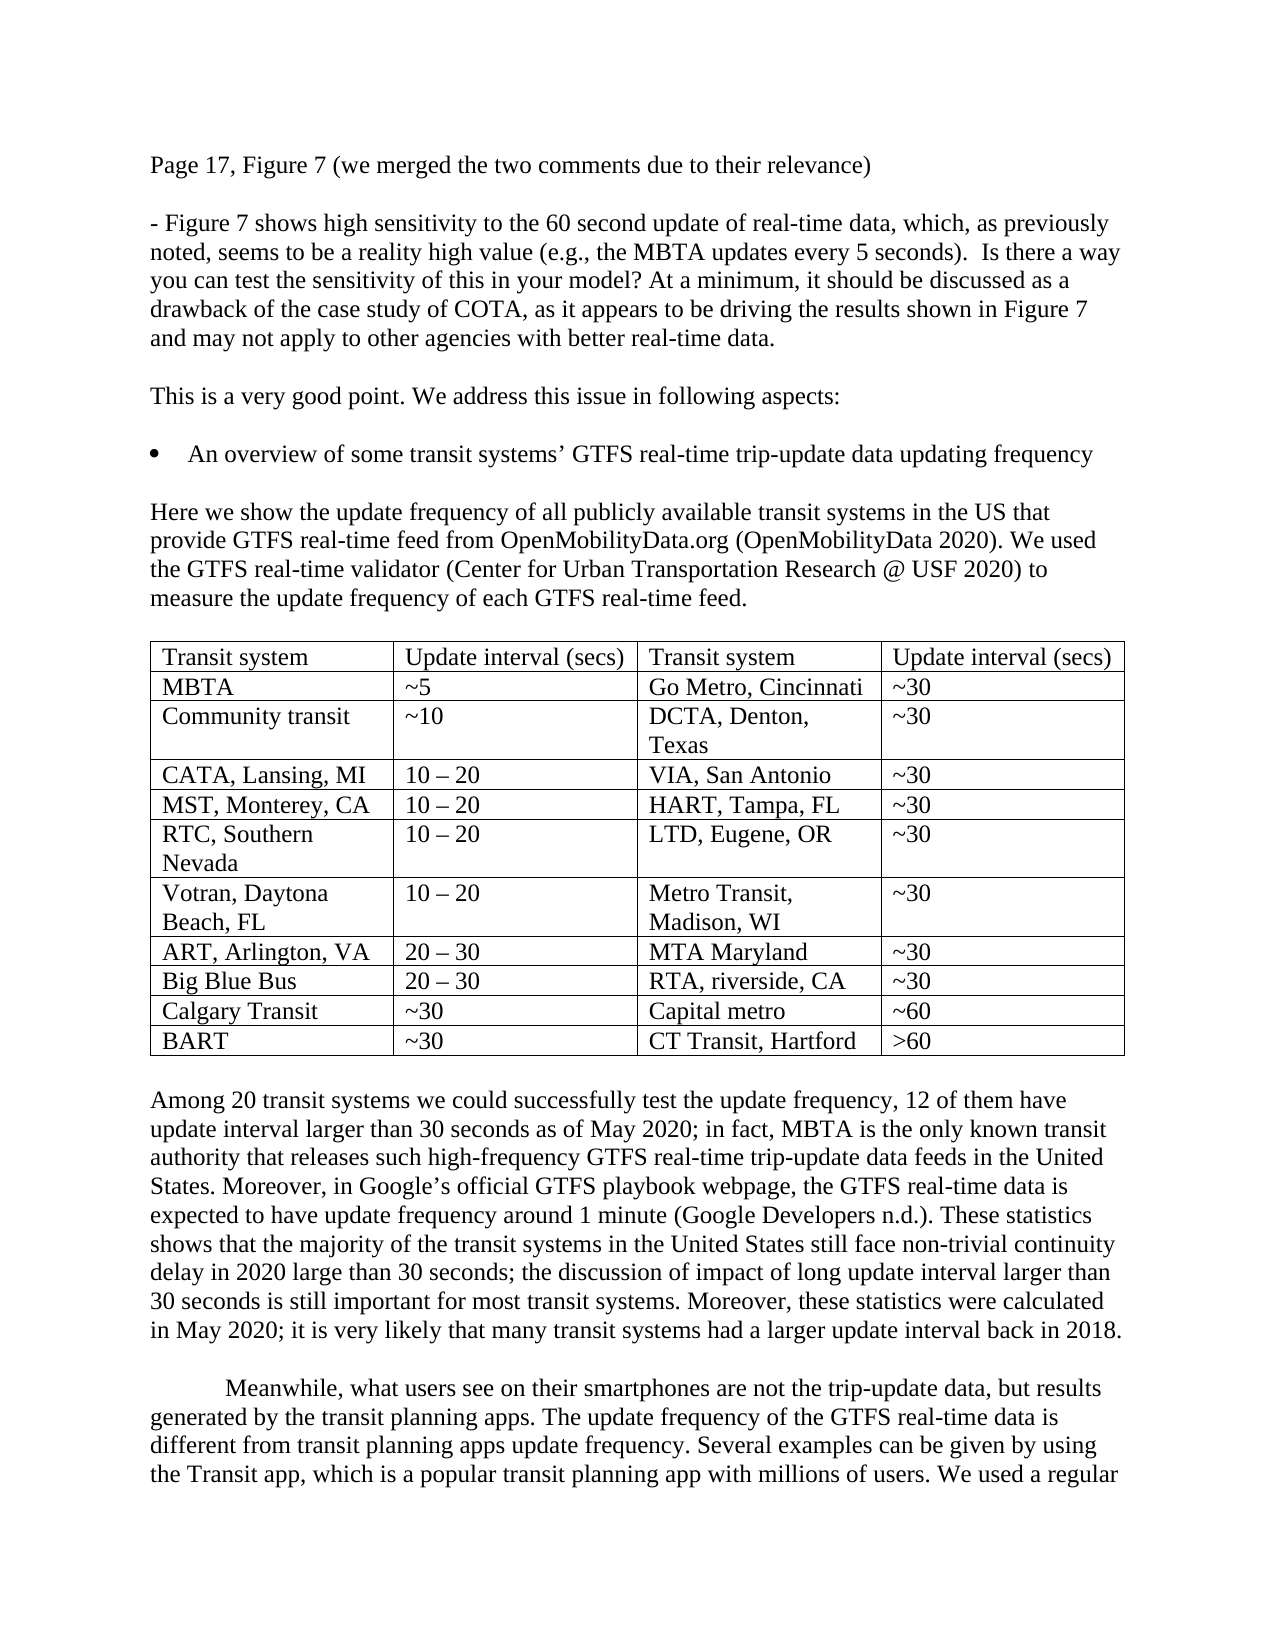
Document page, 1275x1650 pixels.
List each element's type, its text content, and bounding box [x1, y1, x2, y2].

table_cell Community transit [151, 701, 393, 759]
table_cell ~30 [882, 966, 1124, 995]
table_cell RTC, Southern Nevada [151, 820, 393, 877]
table_cell ~30 [882, 878, 1124, 936]
table_cell ~30 [882, 937, 1124, 965]
table_cell ~5 [394, 672, 637, 700]
table_cell CATA, Lansing, MI [151, 760, 393, 789]
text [150, 1373, 1125, 1488]
table_cell 10 – 20 [394, 790, 637, 818]
text Here we show the update frequency of all publicly available transit systems in the US that provide GTFS real-time feed from OpenMobilityData.org (OpenMobilityData 2020). We used the GTFS real-time validator (Center for Urban Transportation Research @ USF 2020) to measure the update frequency of each GTFS real-time feed. [150, 497, 1125, 612]
table_header Update interval (secs) [394, 642, 637, 671]
list An overview of some transit systems’ GTFS real-time trip-update data updating frequency [150, 439, 1125, 467]
table_cell VIA, San Antonio [638, 760, 881, 789]
text Among 20 transit systems we could successfully test the update frequency, 12 of them have update interval larger than 30 seconds as of May 2020; in fact, MBTA is the only known transit authority that releases such high-frequency GTFS real-time trip-update data feeds in the United States. Moreover, in Google’s official GTFS playbook webpage, the GTFS real-time data is expected to have update frequency around 1 minute (Google Developers n.d.). These statistics shows that the majority of the transit systems in the United States still face non-trivial continuity delay in 2020 large than 30 seconds; the discussion of impact of long update interval larger than 30 seconds is still important for most transit systems. Moreover, these statistics were calculated in May 2020; it is very likely that many transit systems had a larger update interval back in 2018. [150, 1085, 1125, 1344]
table_cell ~30 [394, 996, 637, 1025]
table_cell ~30 [882, 701, 1124, 759]
table_header Update interval (secs) [882, 642, 1124, 671]
table_cell BART [151, 1026, 393, 1055]
table_cell MBTA [151, 672, 393, 700]
text Page 17, Figure 7 (we merged the two comments due to their relevance) [150, 150, 1125, 179]
table_cell CT Transit, Hartford [638, 1026, 881, 1055]
table_cell 10 – 20 [394, 760, 637, 789]
table_cell ~30 [394, 1026, 637, 1055]
table_cell Metro Transit, Madison, WI [638, 878, 881, 936]
table_cell ART, Arlington, VA [151, 937, 393, 965]
table_cell 20 – 30 [394, 966, 637, 995]
table_cell LTD, Eugene, OR [638, 820, 881, 877]
text This is a very good point. We address this issue in following aspects: [150, 381, 1125, 409]
text - Figure 7 shows high sensitivity to the 60 second update of real-time data, which, as previously noted, seems to be a reality high value (e.g., the MBTA updates every 5 seconds). Is there a way you can test the sensitivity of this in your model? At a minimum, it should be discussed as a drawback of the case study of COTA, as it appears to be driving the results shown in Figure 7 and may not apply to other agencies with better real-time data. [150, 208, 1125, 352]
table_header Transit system [638, 642, 881, 671]
table_cell HART, Tampa, FL [638, 790, 881, 818]
table_cell ~30 [882, 820, 1124, 877]
table_cell ~60 [882, 996, 1124, 1025]
table_cell Votran, Daytona Beach, FL [151, 878, 393, 936]
table_cell RTA, riverside, CA [638, 966, 881, 995]
table_cell ~10 [394, 701, 637, 759]
table_cell ~30 [882, 790, 1124, 818]
table_cell DCTA, Denton, Texas [638, 701, 881, 759]
table_cell 10 – 20 [394, 820, 637, 877]
table_header Transit system [151, 642, 393, 671]
table_cell Go Metro, Cincinnati [638, 672, 881, 700]
table_cell ~30 [882, 672, 1124, 700]
table_cell ~30 [882, 760, 1124, 789]
table_cell MTA Maryland [638, 937, 881, 965]
table_cell Capital metro [638, 996, 881, 1025]
table_cell MST, Monterey, CA [151, 790, 393, 818]
table_cell Big Blue Bus [151, 966, 393, 995]
table_cell 20 – 30 [394, 937, 637, 965]
table_cell >60 [882, 1026, 1124, 1055]
table_cell Calgary Transit [151, 996, 393, 1025]
table_cell 10 – 20 [394, 878, 637, 936]
